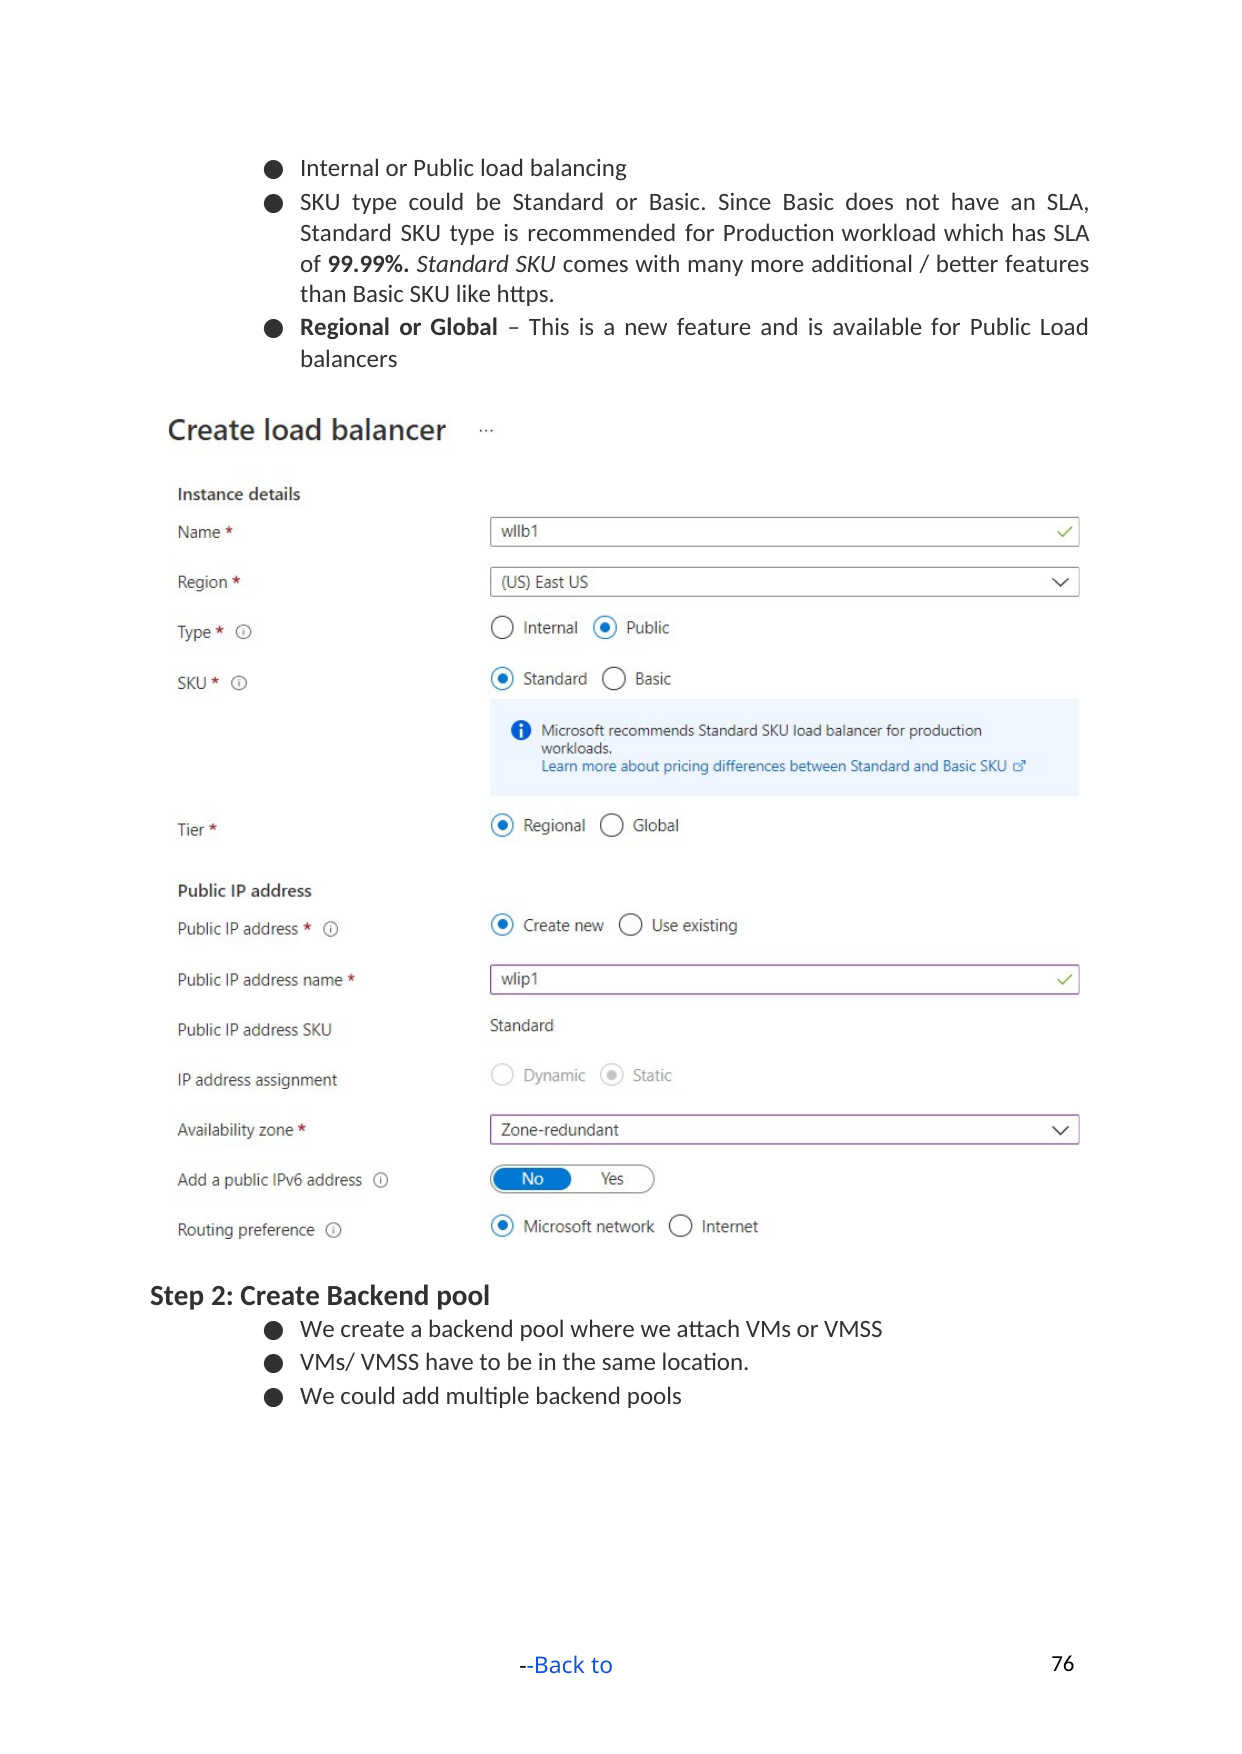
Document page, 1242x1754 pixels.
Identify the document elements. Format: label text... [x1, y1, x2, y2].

list We could add multiple backend pools [262, 1377, 1173, 1412]
list SKU type could be Standard or Basic. Since Basic does not have an SLA, Standard SKU type is recommended for Production workload which has SLA of 99.99%. Standard SKU comes with many more additional / better features than Basic SKU like https. [262, 183, 1090, 309]
list Regional or Global – This is a new feature and is available for Public Load balancers [262, 309, 1090, 374]
list Internal or Public load balancing [262, 149, 1173, 183]
picture [168, 418, 1080, 1239]
list We create a backend pool where we attach VMs or VMSS [262, 1313, 1173, 1343]
subtitle Step 2: Create Backend pool [150, 1277, 1173, 1313]
list VMs/ VMSS have to be in the same location. [262, 1343, 1173, 1377]
